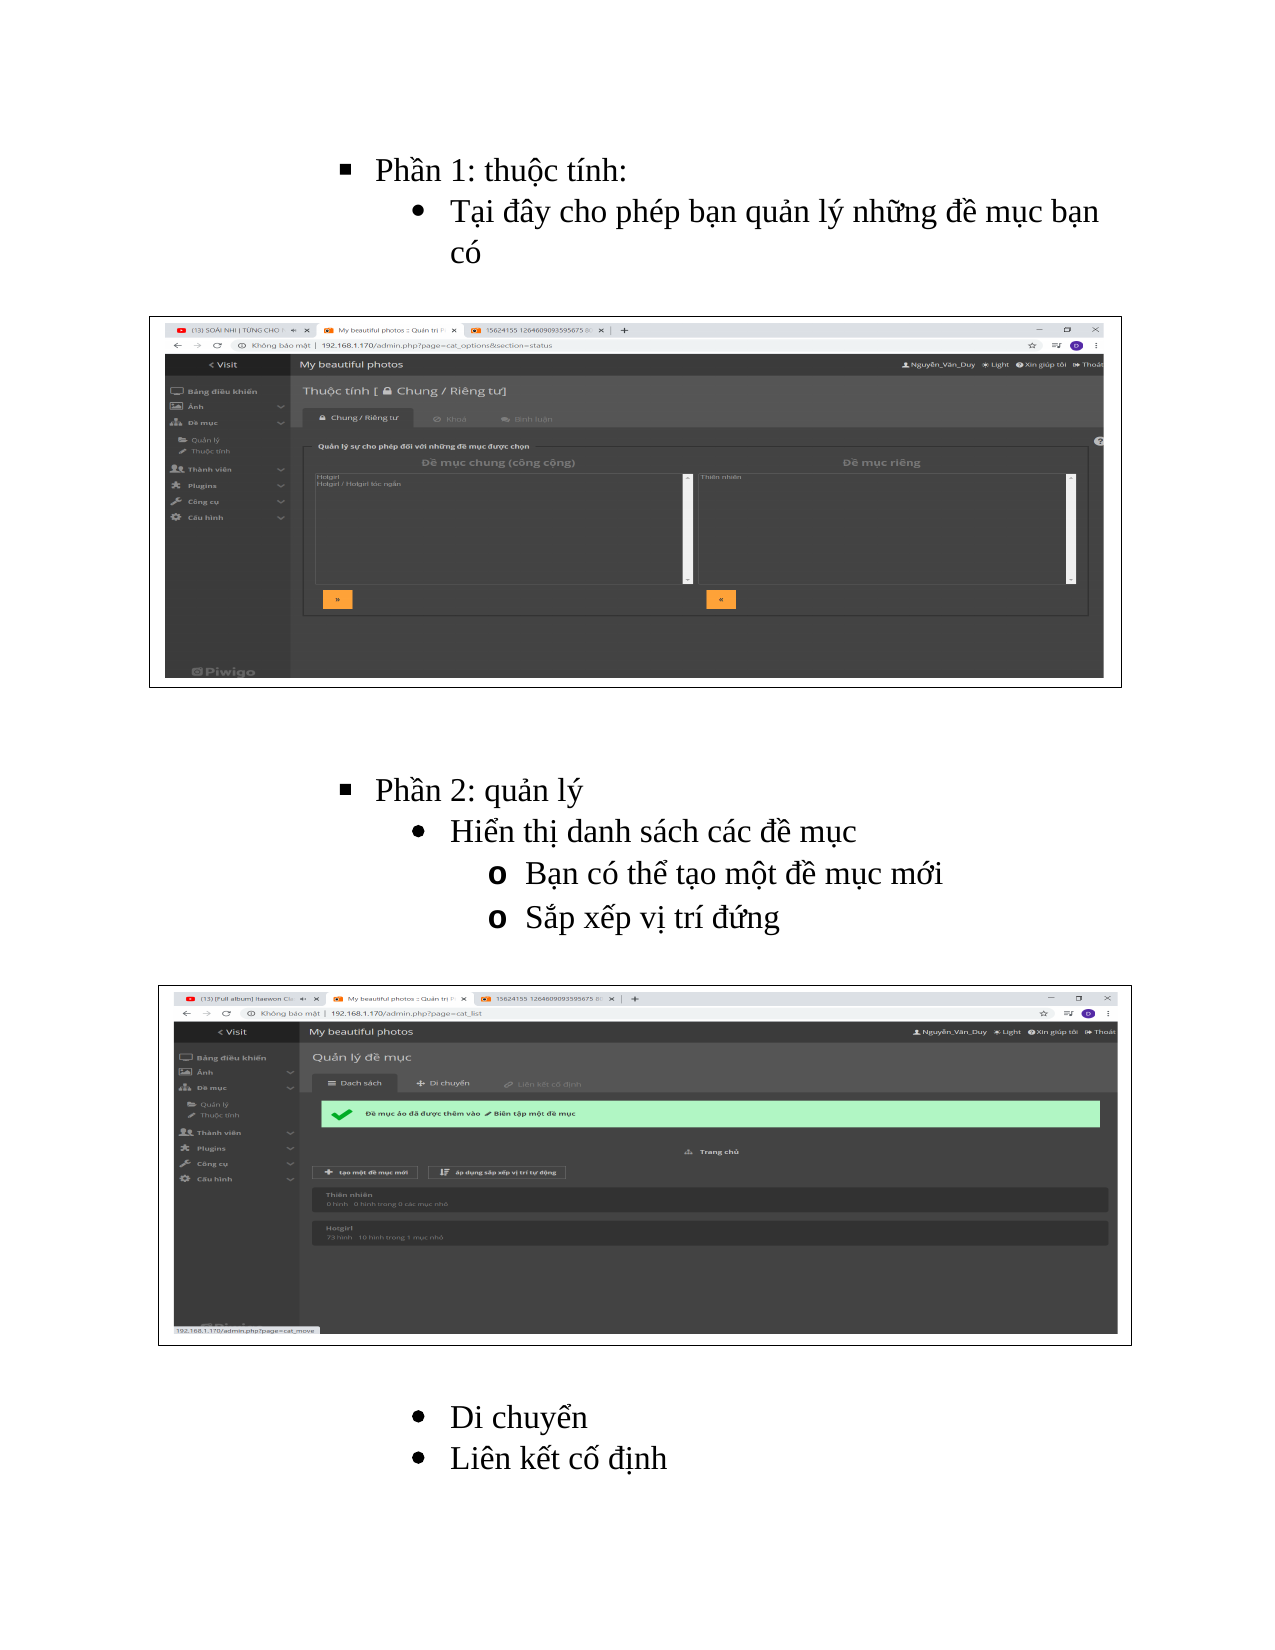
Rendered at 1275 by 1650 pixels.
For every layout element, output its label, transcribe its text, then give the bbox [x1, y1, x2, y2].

list Phần 1: thuộc tính: [337, 150, 1125, 188]
list Tại đây cho phép bạn quản lý những đề mục bạn có [412, 191, 1125, 271]
list Hiển thị danh sách các đề mục [412, 812, 1125, 850]
picture [173, 992, 1118, 1334]
list Phần 2: quản lý [337, 770, 1125, 809]
list Di chuyển [412, 1397, 1125, 1435]
picture [165, 323, 1104, 678]
list Sắp xếp vị trí đứng [487, 897, 1125, 939]
list Liên kết cố định [412, 1438, 1125, 1477]
list Bạn có thể tạo một đề mục mới [487, 853, 1125, 894]
